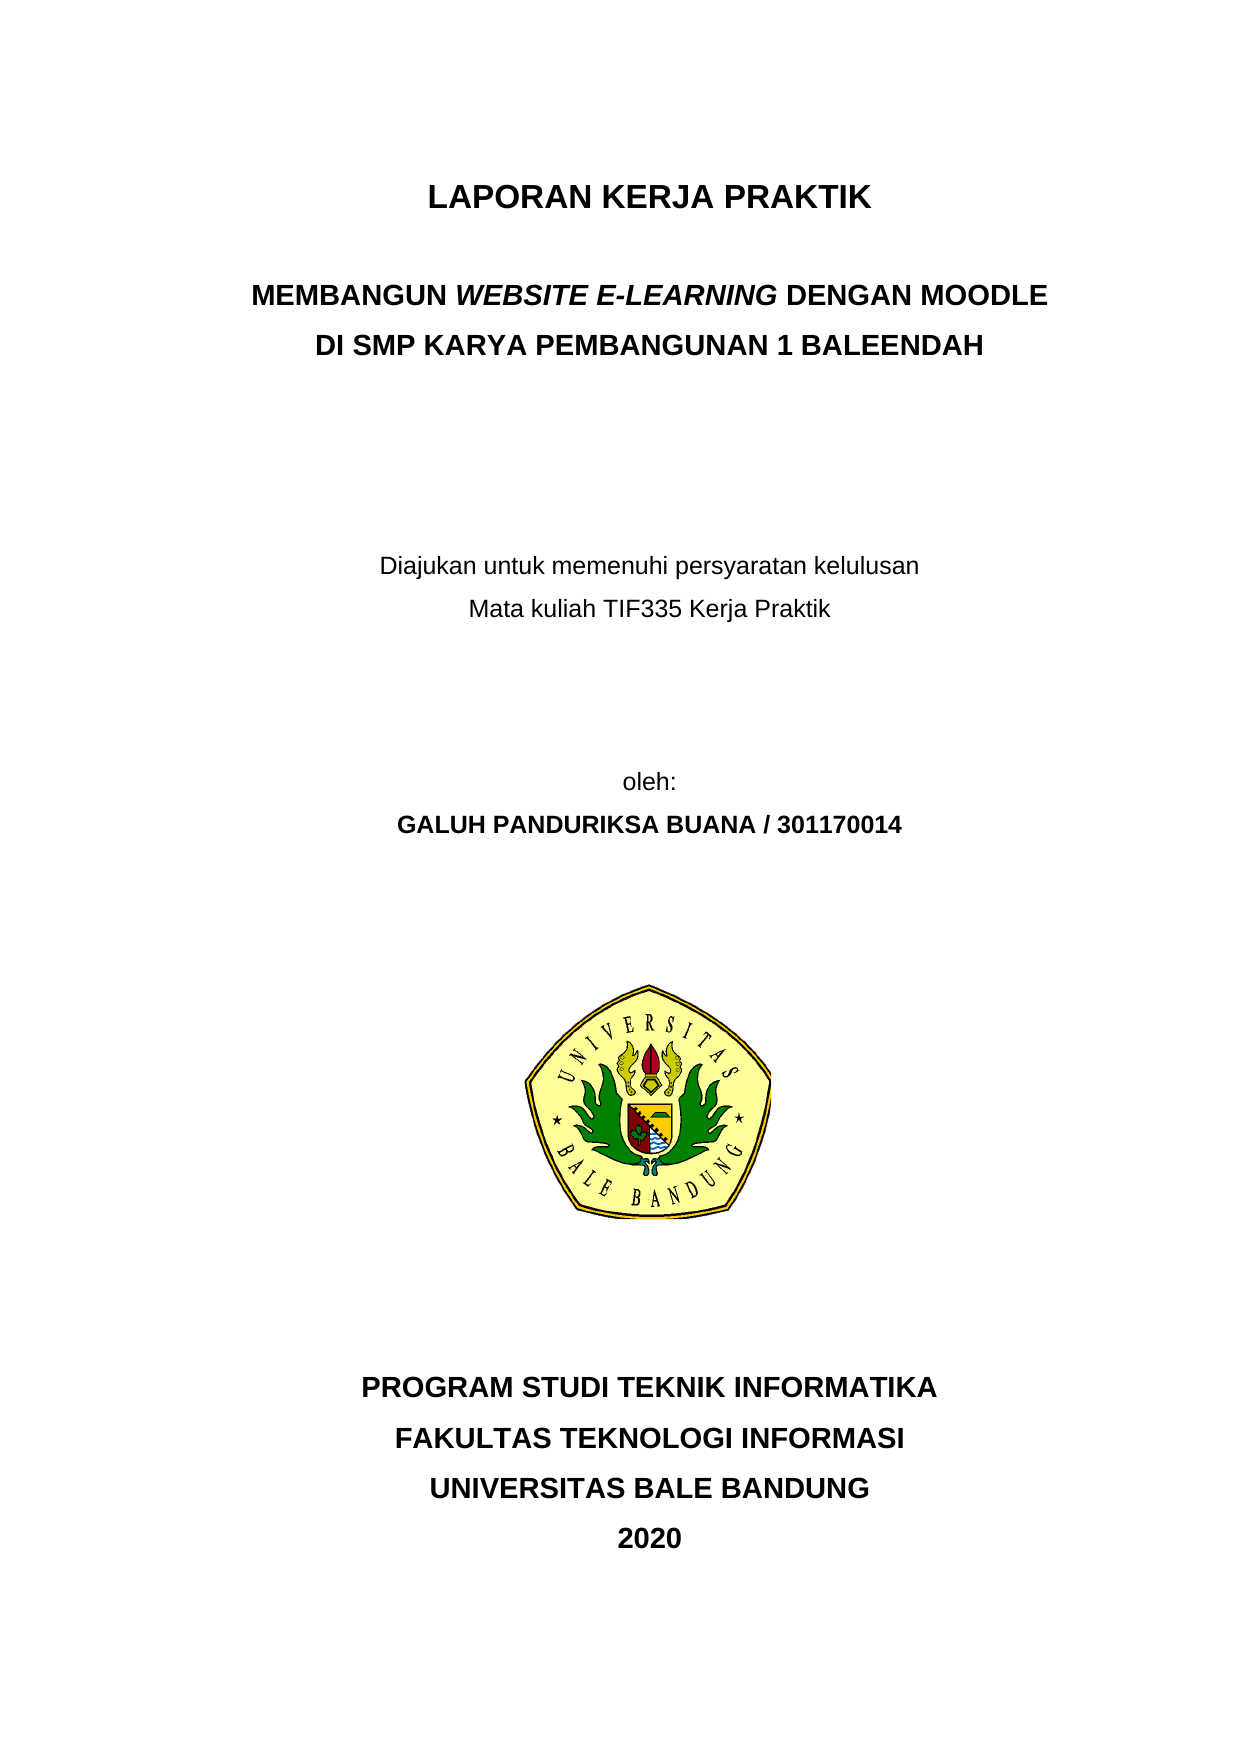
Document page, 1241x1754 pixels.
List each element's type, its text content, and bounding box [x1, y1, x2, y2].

text 2020 [236, 1521, 1063, 1555]
picture [524, 984, 771, 1219]
text Diajukan untuk memenuhi persyaratan kelulusan [236, 551, 1063, 580]
text UNIVERSITAS BALE BANDUNG [236, 1471, 1063, 1504]
text LAPORAN KERJA PRAKTIK [236, 177, 1063, 216]
text GALUH PANDURIKSA BUANA / 301170014 [236, 810, 1063, 838]
text FAKULTAS TEKNOLOGI INFORMASI [236, 1421, 1063, 1454]
text oleh: [236, 767, 1063, 795]
text Mata kuliah TIF335 Kerja Praktik [236, 594, 1063, 623]
text MEMBANGUN WEBSITE E-LEARNING DENGAN MOODLE [236, 278, 1063, 311]
text PROGRAM STUDI TEKNIK INFORMATIKA [236, 1370, 1063, 1404]
text DI SMP KARYA PEMBANGUNAN 1 BALEENDAH [236, 328, 1063, 362]
